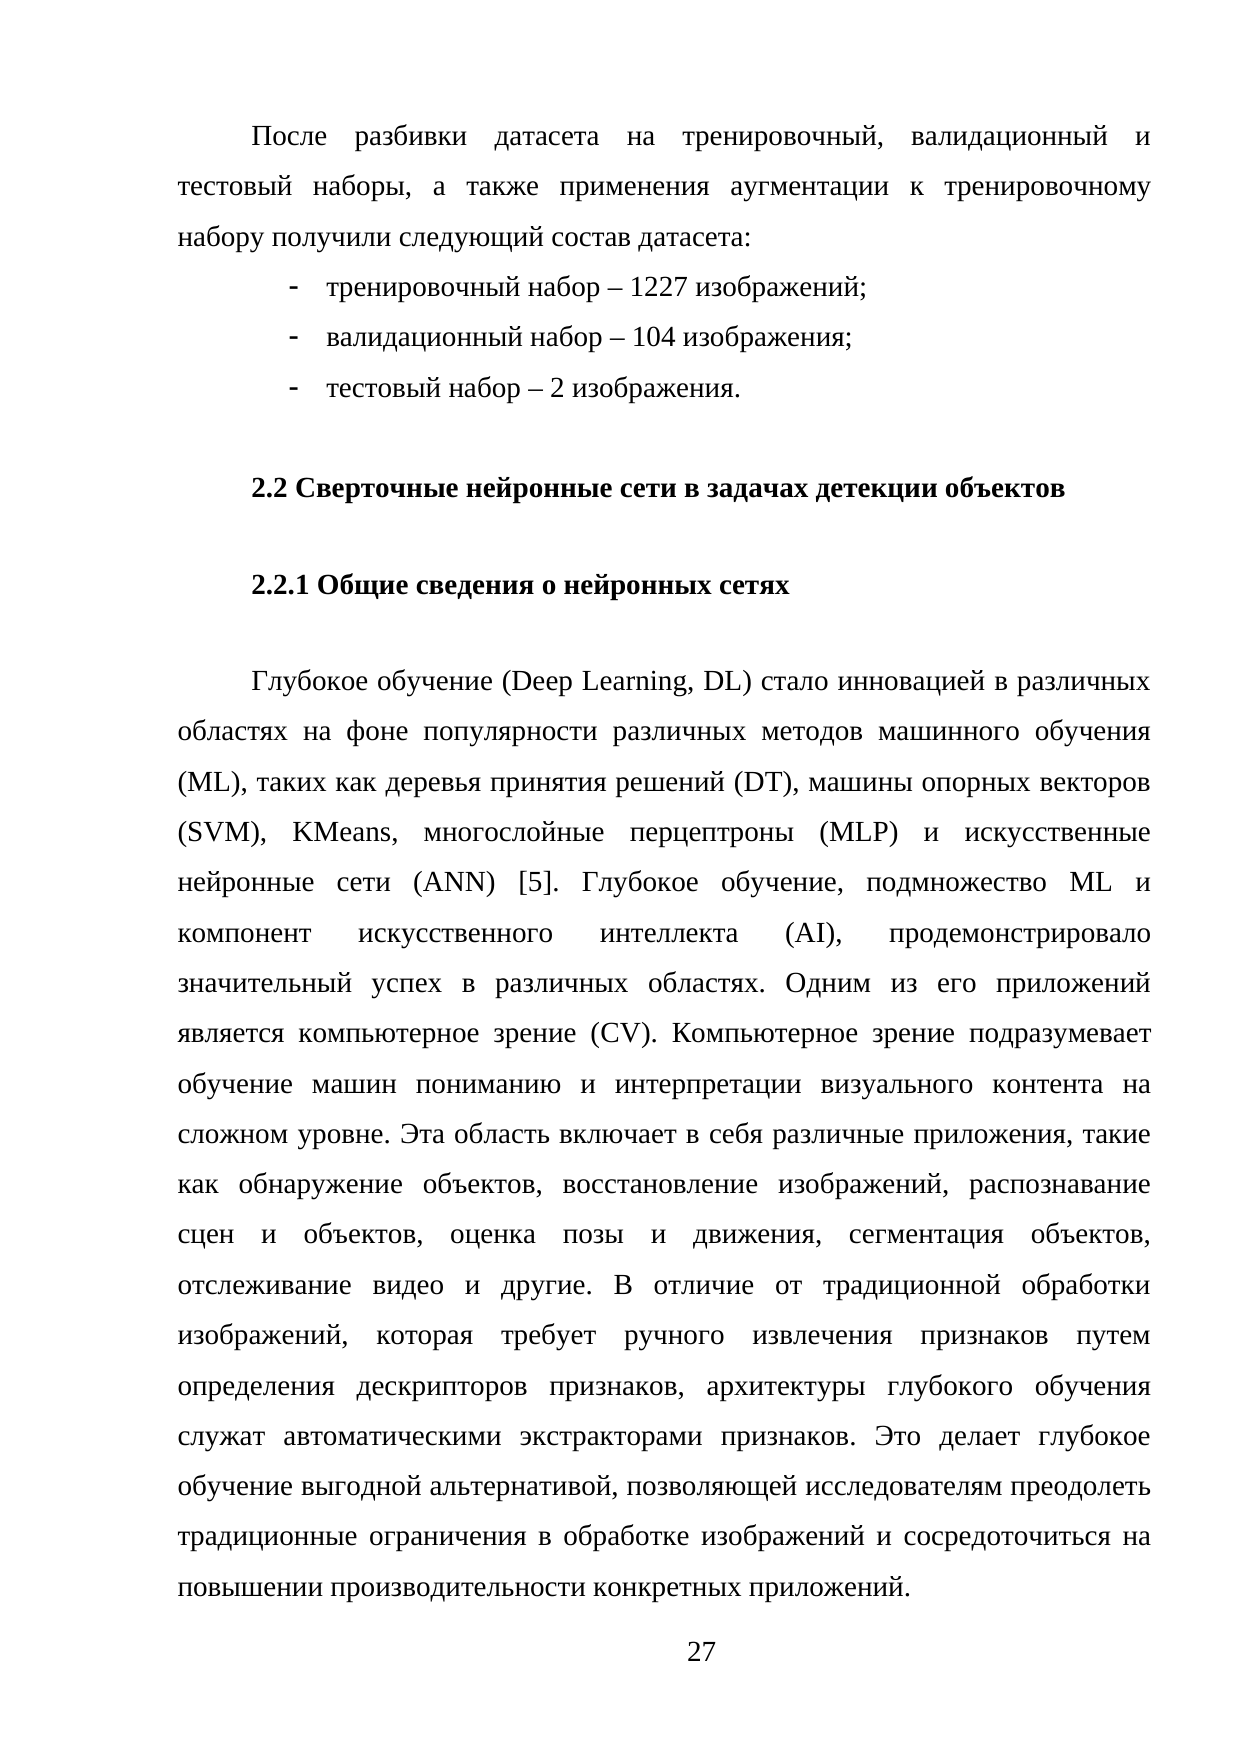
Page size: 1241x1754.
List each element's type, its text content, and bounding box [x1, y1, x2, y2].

text Глубокое обучение (Deep Learning, DL) стало инновацией в различных областях на фоне популярности различных методов машинного обучения (ML), таких как деревья принятия решений (DT), машины опорных векторов (SVM), KMeans, многослойные перцептроны (MLP) и искусственные нейронные сети (ANN) [5]. Глубокое обучение, подмножество ML и компонент искусственного интеллекта (AI), продемонстрировало значительный успех в различных областях. Одним из его приложений является компьютерное зрение (CV). Компьютерное зрение подразумевает обучение машин пониманию и интерпретации визуального контента на сложном уровне. Эта область включает в себя различные приложения, такие как обнаружение объектов, восстановление изображений, распознавание сцен и объектов, оценка позы и движения, сегментация объектов, отслеживание видео и другие. В отличие от традиционной обработки изображений, которая требует ручного извлечения признаков путем определения дескрипторов признаков, архитектуры глубокого обучения служат автоматическими экстракторами признаков. Это делает глубокое обучение выгодной альтернативой, позволяющей исследователям преодолеть традиционные ограничения в обработке изображений и сосредоточиться на повышении производительности конкретных приложений. [177, 663, 1152, 1602]
list тренировочный набор – 1227 изображений; [288, 269, 1152, 303]
list валидационный набор – 104 изображения; [288, 319, 1152, 353]
subtitle 2.2.1 Общие сведения о нейронных сетях [177, 567, 1152, 600]
text После разбивки датасета на тренировочный, валидационный и тестовый наборы, а также применения аугментации к тренировочному набору получили следующий состав датасета: [177, 118, 1152, 252]
list тестовый набор – 2 изображения. [288, 370, 1152, 403]
subtitle 2.2 Сверточные нейронные сети в задачах детекции объектов [177, 471, 1152, 504]
